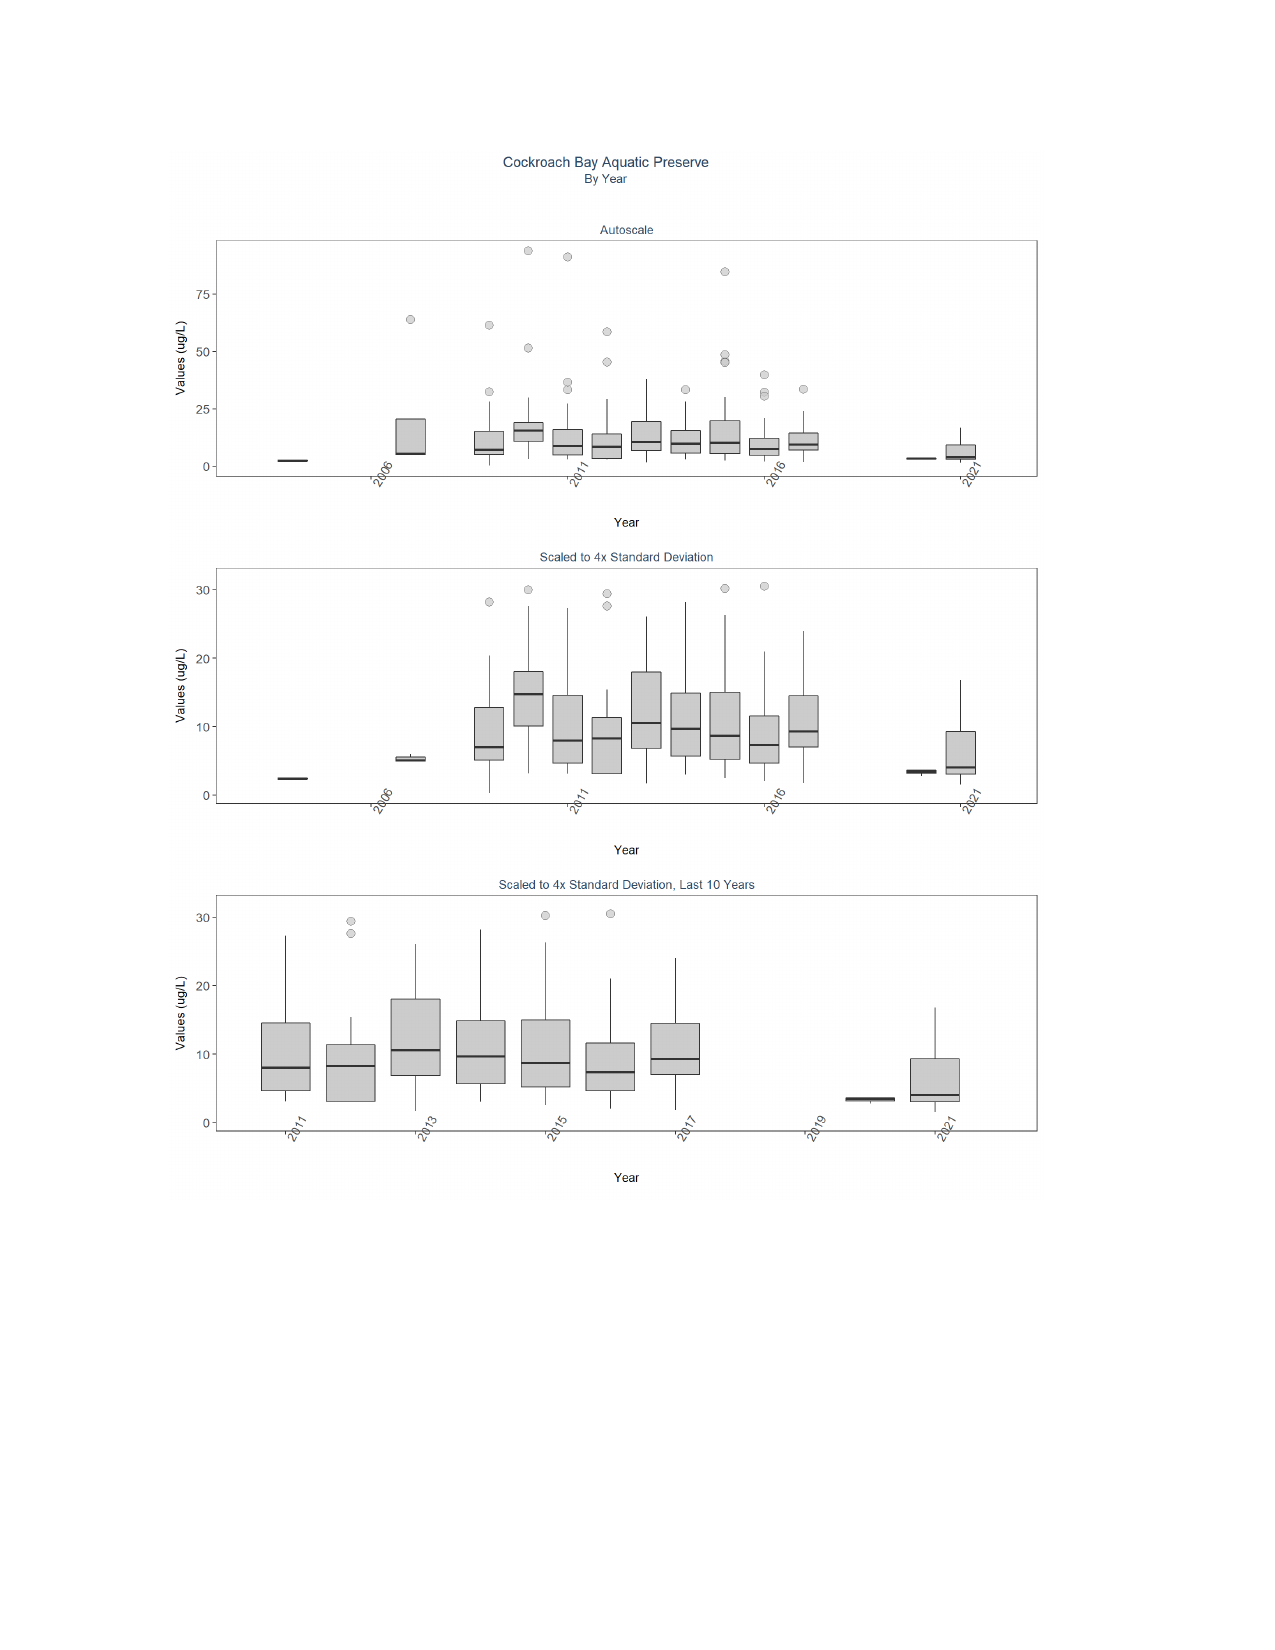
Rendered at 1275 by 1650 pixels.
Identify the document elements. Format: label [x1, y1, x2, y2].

picture [168, 150, 1044, 1200]
